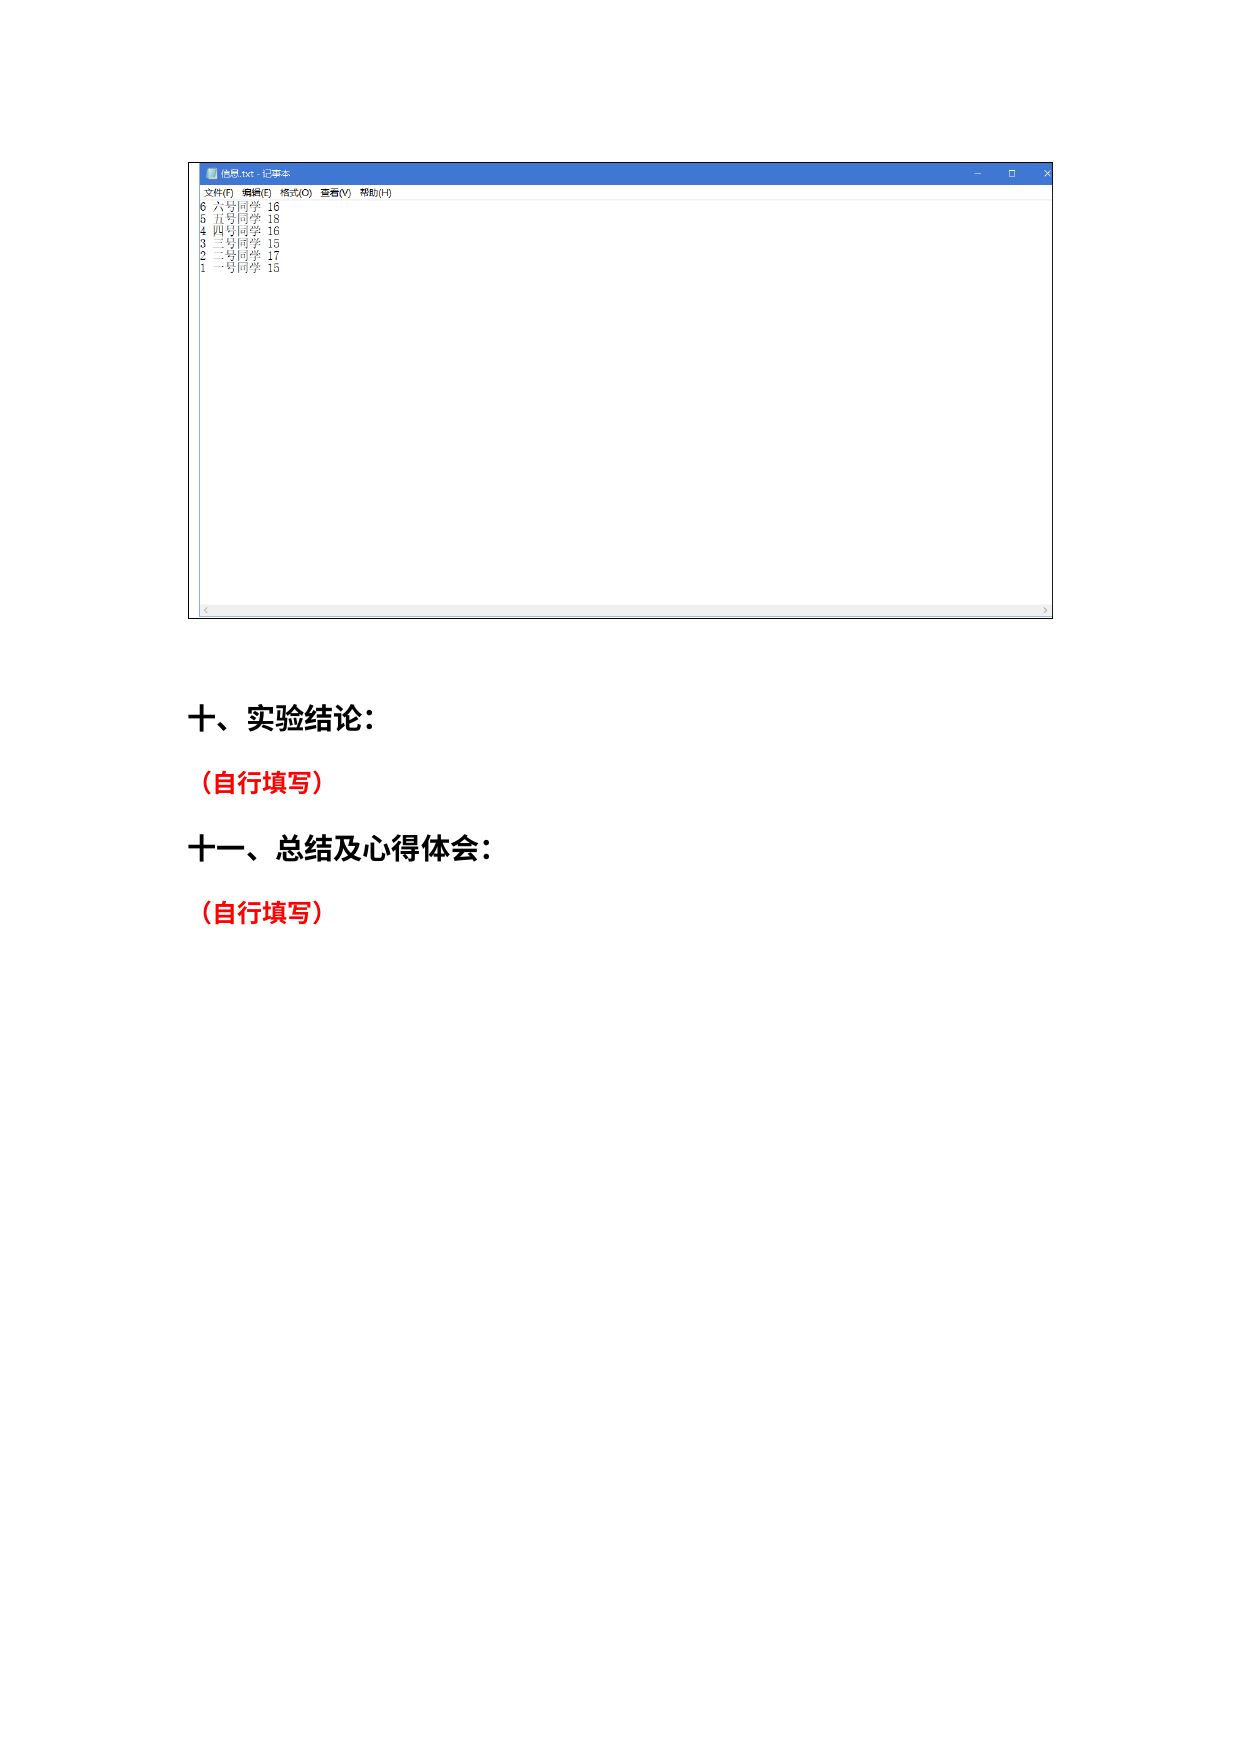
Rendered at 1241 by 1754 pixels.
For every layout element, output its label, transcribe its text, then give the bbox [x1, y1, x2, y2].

text （自行填写） [187, 879, 1053, 944]
picture [199, 163, 1053, 617]
table_header [189, 163, 1052, 618]
text （自行填写） [187, 749, 1053, 814]
text 十、实验结论： [187, 684, 1053, 749]
text 十一、总结及心得体会： [187, 814, 1053, 879]
